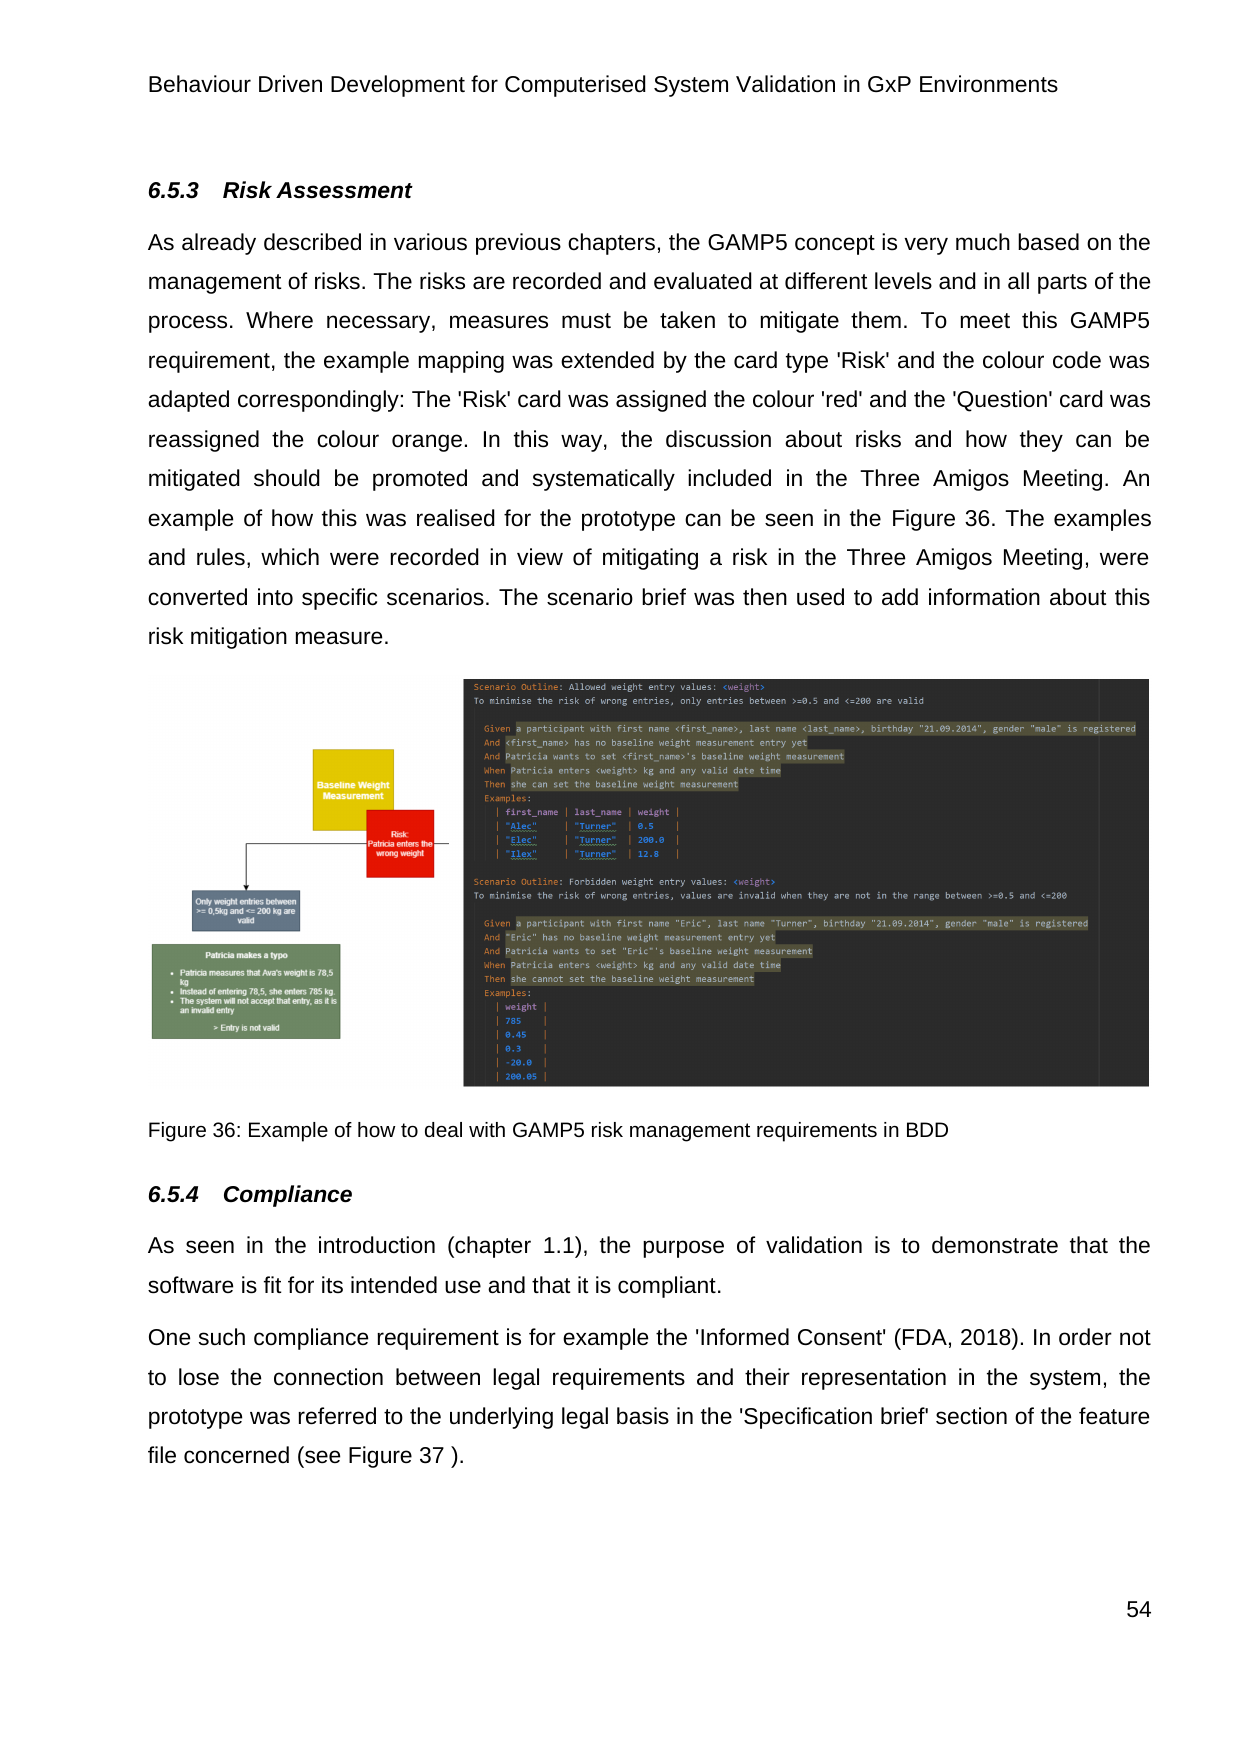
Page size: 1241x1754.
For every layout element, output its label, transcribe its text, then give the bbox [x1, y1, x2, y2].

text Figure 36: Example of how to deal with GAMP5 risk management requirements in BDD [148, 1114, 1152, 1144]
picture [147, 675, 1152, 1089]
subtitle Compliance [148, 1181, 1152, 1207]
text As already described in various previous chapters, the GAMP5 concept is very much based on the management of risks. The risks are recorded and evaluated at different levels and in all parts of the process. Where necessary, measures must be taken to mitigate them. To meet this GAMP5 requirement, the example mapping was extended by the card type 'Risk' and the colour code was adapted correspondingly: The 'Risk' card was assigned the colour 'red' and the 'Question' card was reassigned the colour orange. In this way, the discussion about risks and how they can be mitigated should be promoted and systematically included in the Three Amigos Meeting. An example of how this was realised for the prototype can be seen in the Figure 36. The examples and rules, which were recorded in view of mitigating a risk in the Three Amigos Meeting, were converted into specific scenarios. The scenario brief was then used to add information about this risk mitigation measure. [148, 228, 1152, 650]
text As seen in the introduction (chapter 1.1), the purpose of validation is to demonstrate that the software is fit for its intended use and that it is compliant. [148, 1232, 1152, 1298]
subtitle Risk Assessment [148, 177, 1152, 203]
text One such compliance requirement is for example the 'Informed Consent' (FDA, 2018). In order not to lose the connection between legal requirements and their representation in the system, the prototype was referred to the underlying legal basis in the 'Specification brief' section of the feature file concerned (see Figure 37 ). [148, 1324, 1152, 1469]
